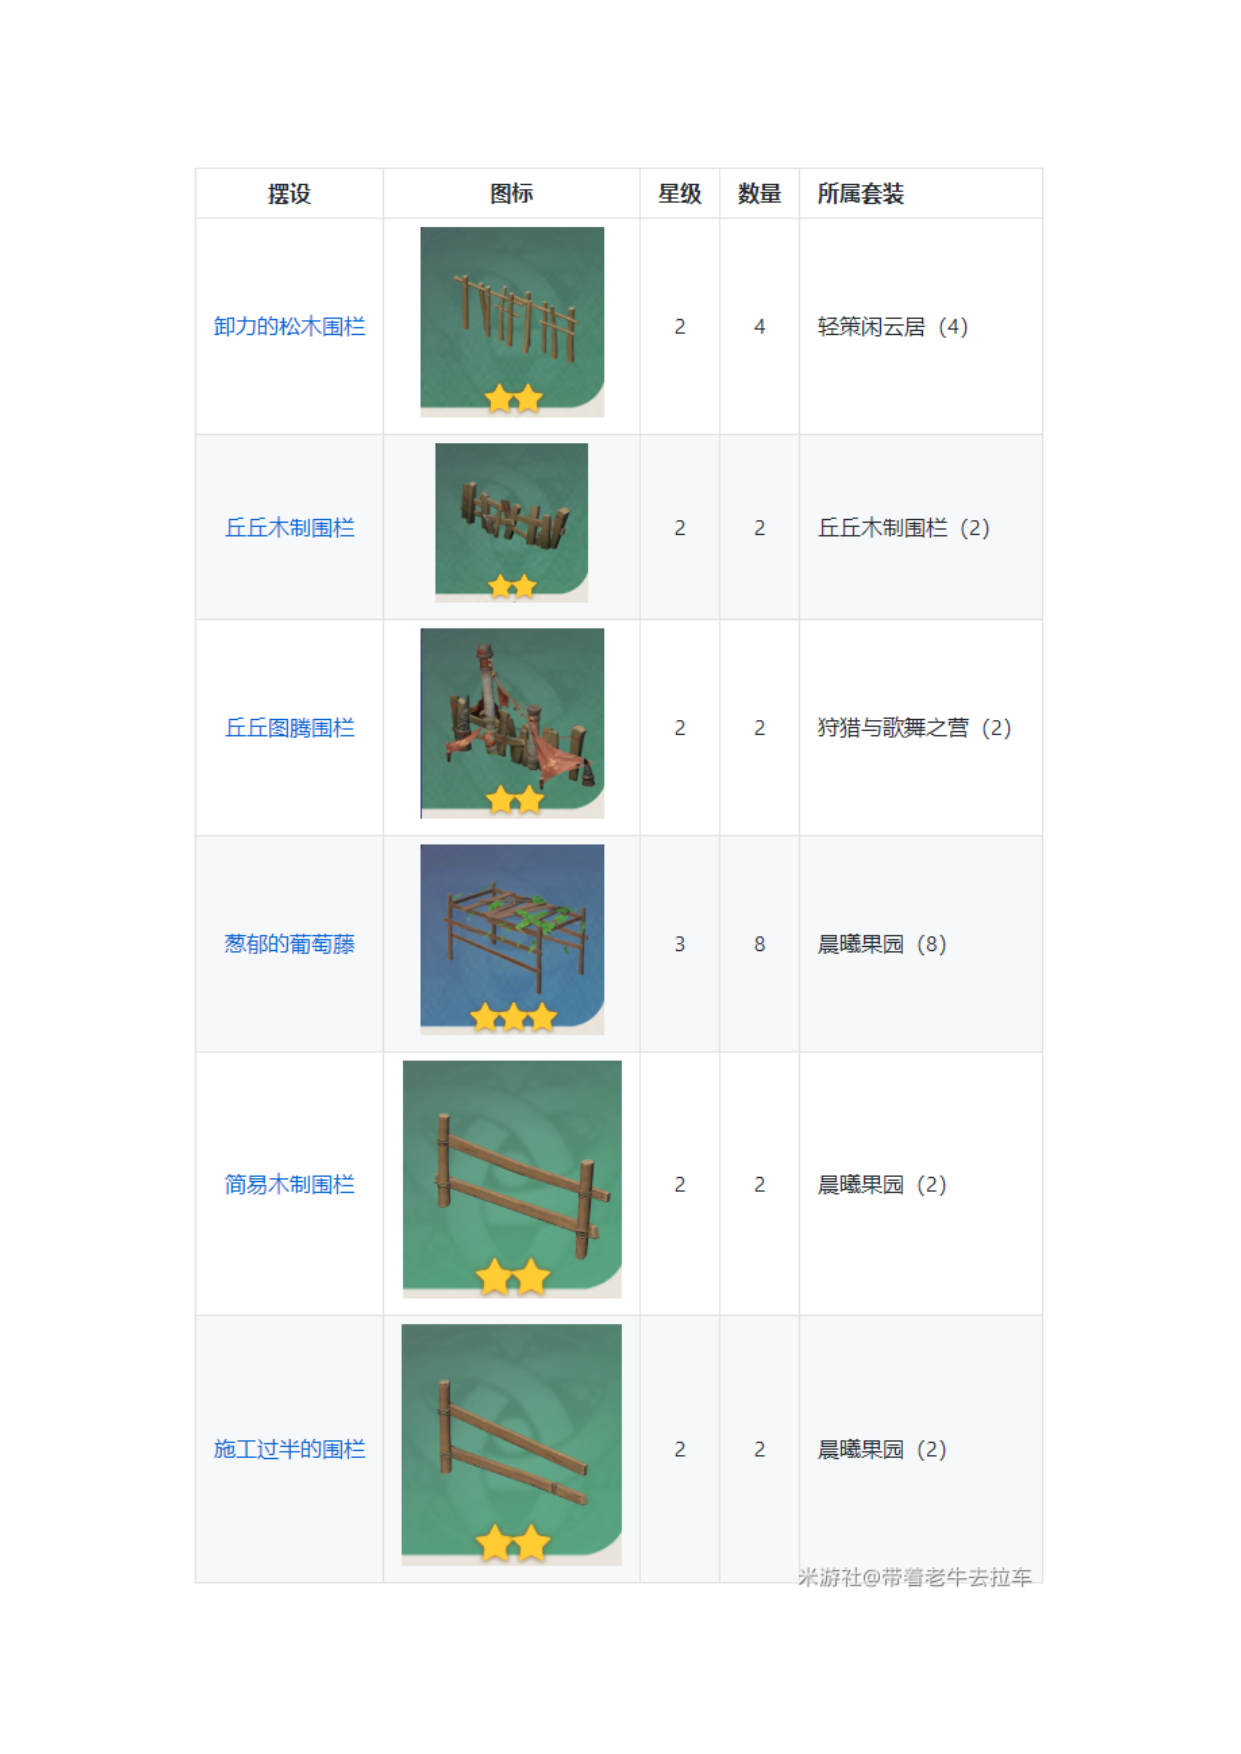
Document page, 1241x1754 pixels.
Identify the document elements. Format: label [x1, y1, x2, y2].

picture [187, 162, 1053, 1592]
